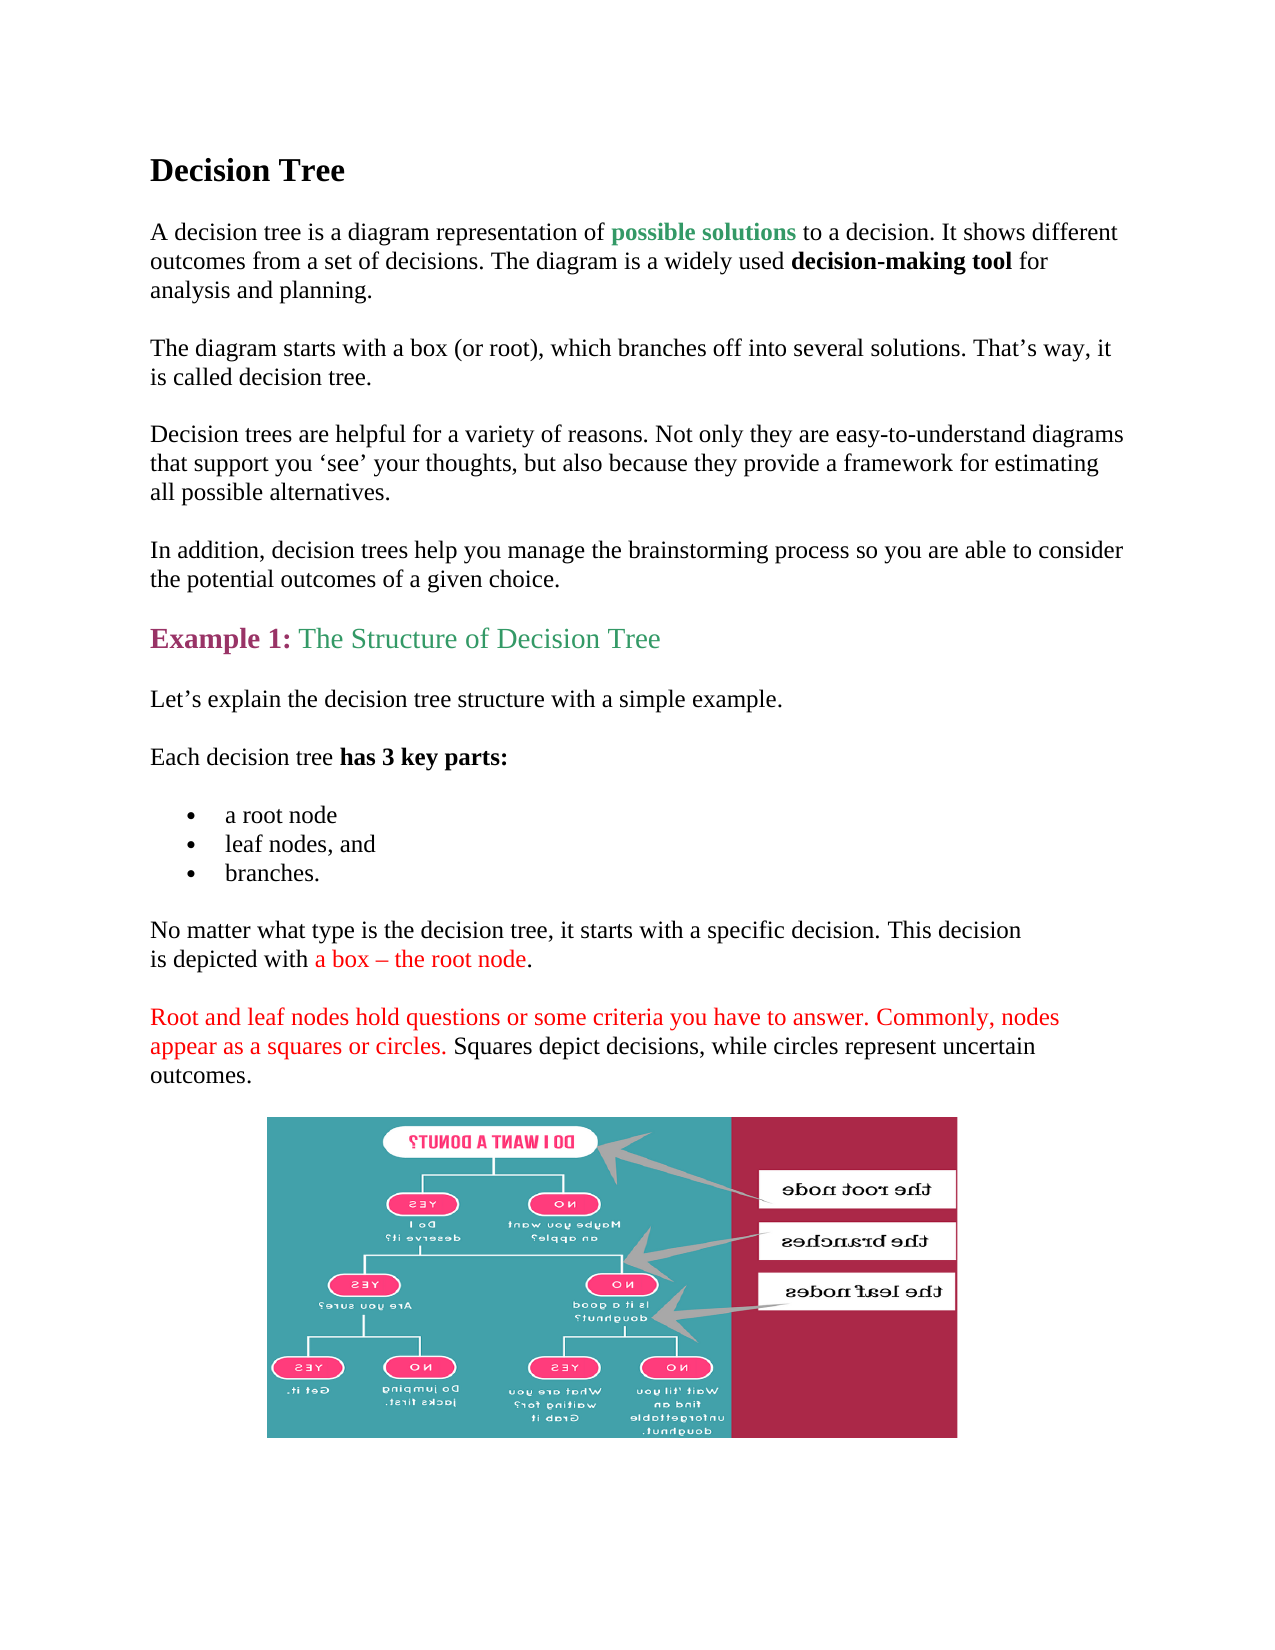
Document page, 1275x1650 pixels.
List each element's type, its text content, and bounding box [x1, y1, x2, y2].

list leaf nodes, and [187, 829, 1125, 858]
text Example 1: The Structure of Decision Tree [150, 622, 1125, 655]
text In addition, decision trees help you manage the brainstorming process so you are able to consider the potential outcomes of a given choice. [150, 535, 1125, 592]
list branches. [187, 858, 1125, 886]
text Root and leaf nodes hold questions or some criteria you have to answer. Commonly, nodes appear as a squares or circles. Squares depict decisions, while circles represent uncertain outcomes. [150, 1002, 1125, 1088]
text Each decision tree has 3 key parts: [150, 742, 1125, 771]
text The diagram starts with a box (or root), which branches off into several solutions. That’s way, it is called decision tree. [150, 333, 1125, 390]
text No matter what type is the decision tree, it starts with a specific decision. This decision is depicted with a box – the root node. [150, 916, 1125, 973]
text A decision tree is a diagram representation of possible solutions to a decision. It shows different outcomes from a set of decisions. The diagram is a widely used decision-making tool for analysis and planning. [150, 217, 1125, 304]
text Let’s explain the decision tree structure with a simple example. [150, 684, 1125, 713]
text Decision Tree [150, 150, 1125, 188]
list a root node [187, 800, 1125, 829]
text Decision trees are helpful for a variety of reasons. Not only they are easy-to-understand diagrams that support you ‘see’ your thoughts, but also because they provide a framework for estimating all possible alternatives. [150, 419, 1125, 506]
picture [267, 1117, 958, 1438]
